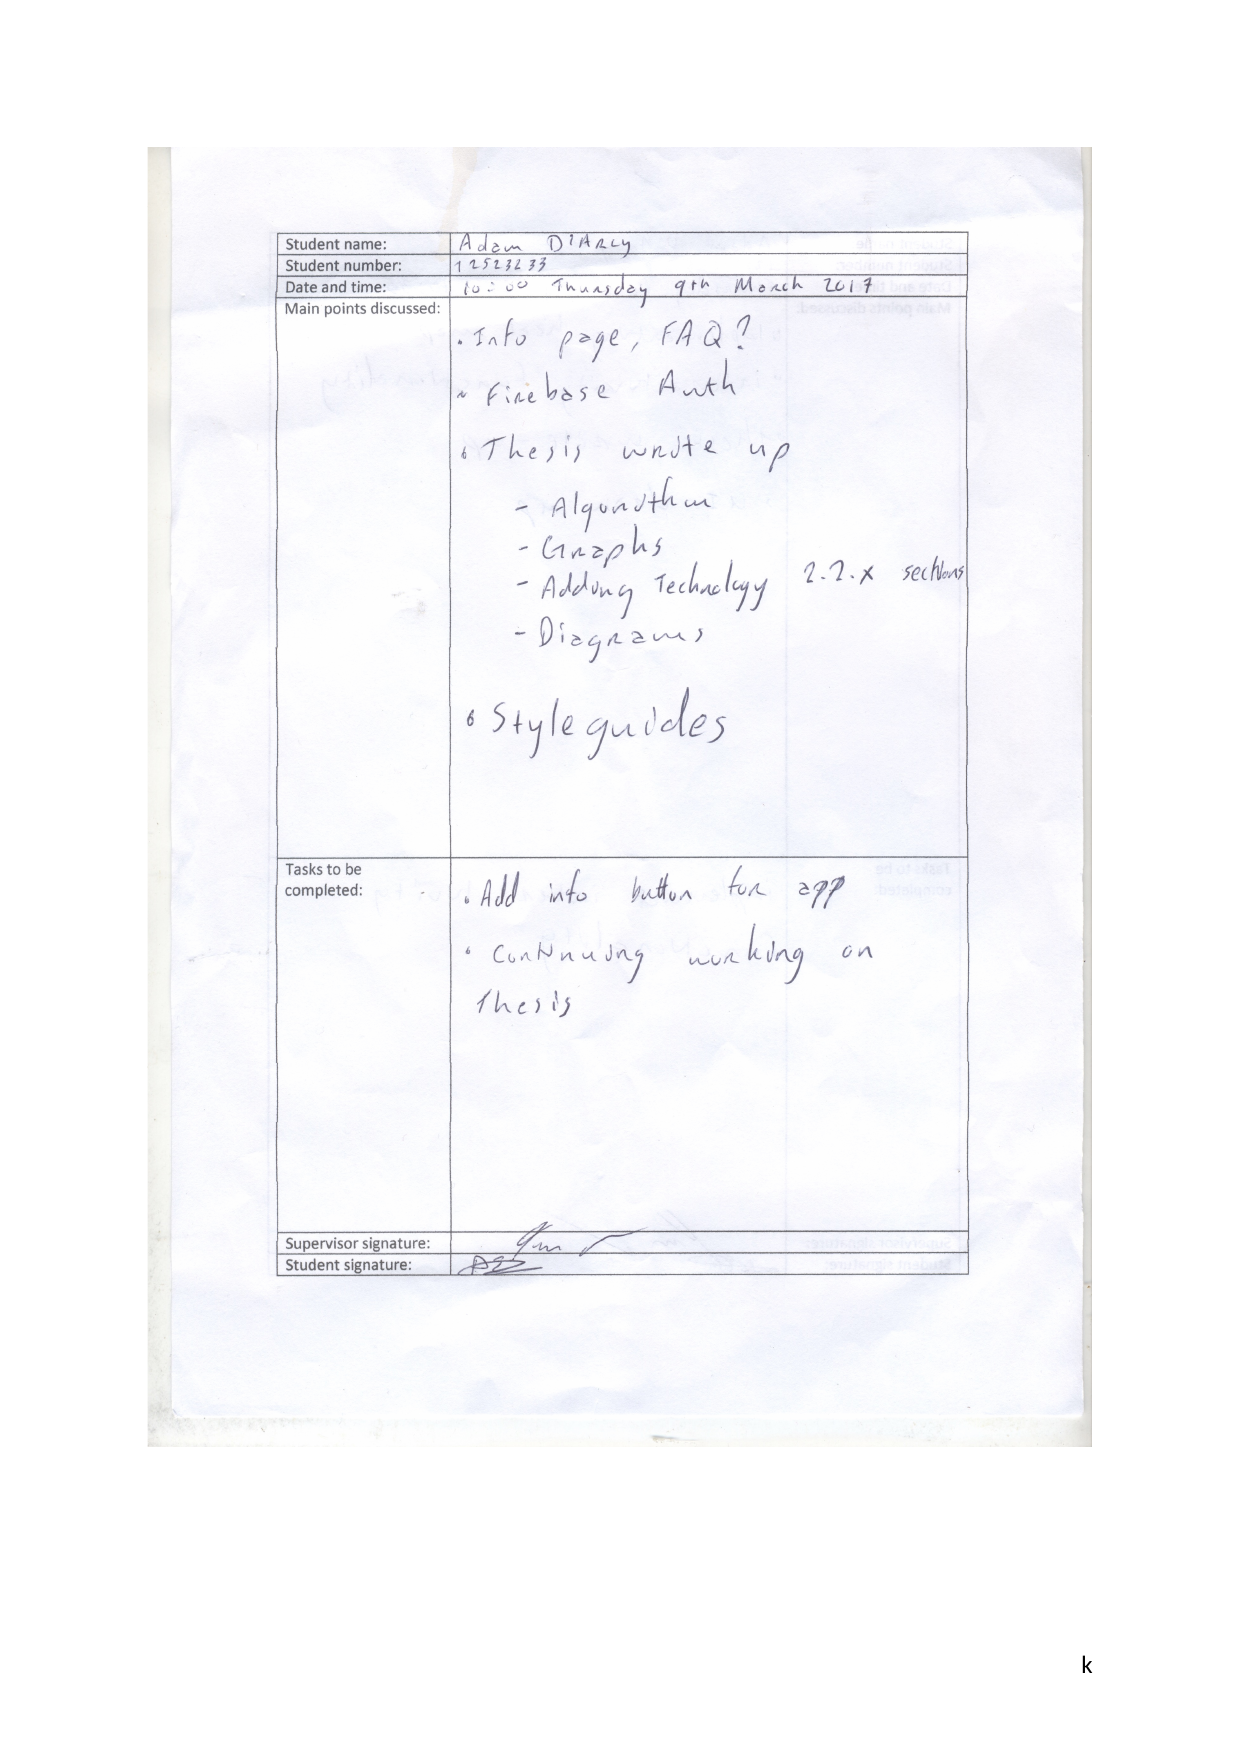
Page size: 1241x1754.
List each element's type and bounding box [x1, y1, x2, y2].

picture [147, 147, 1092, 1447]
